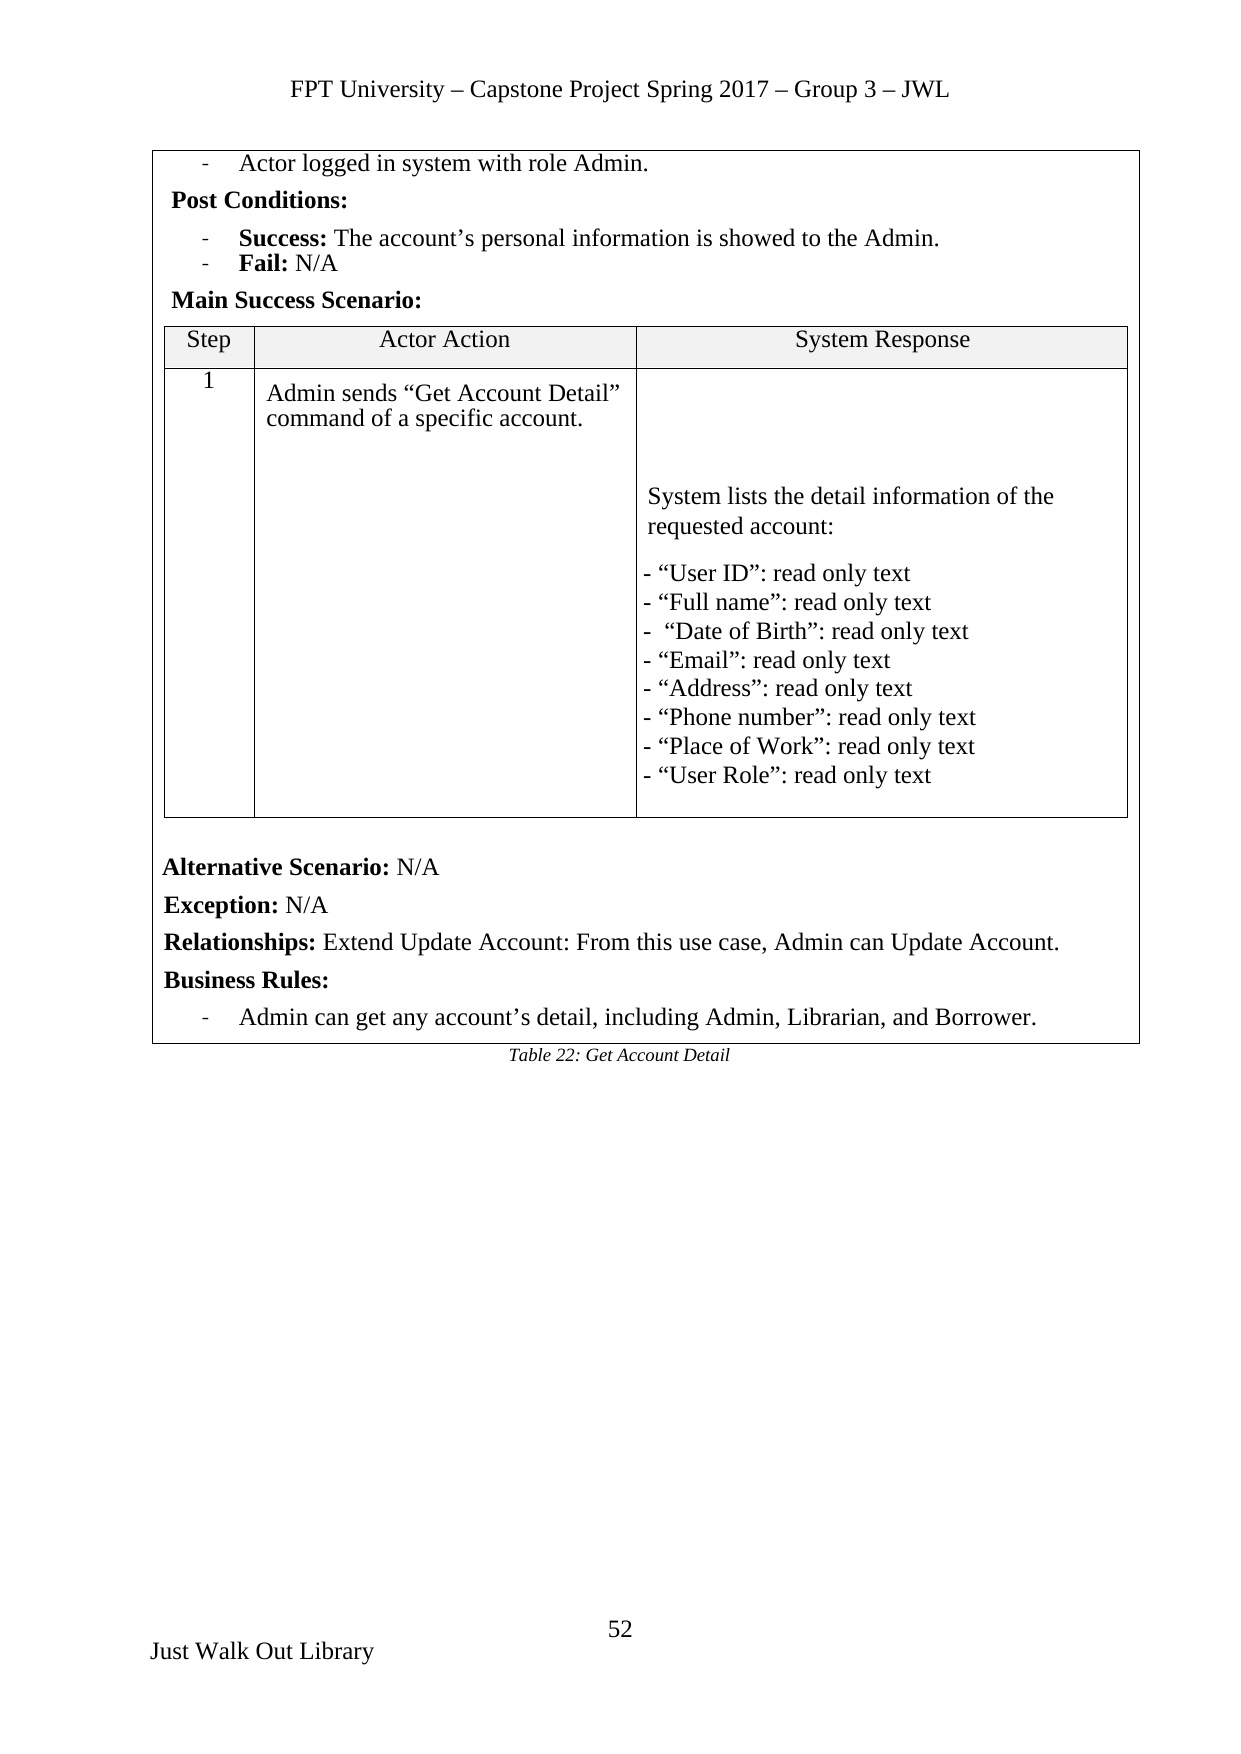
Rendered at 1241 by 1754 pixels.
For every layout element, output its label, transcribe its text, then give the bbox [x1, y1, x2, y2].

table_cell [153, 151, 1139, 1043]
text Table 22: Get Account Detail [150, 1044, 1090, 1066]
